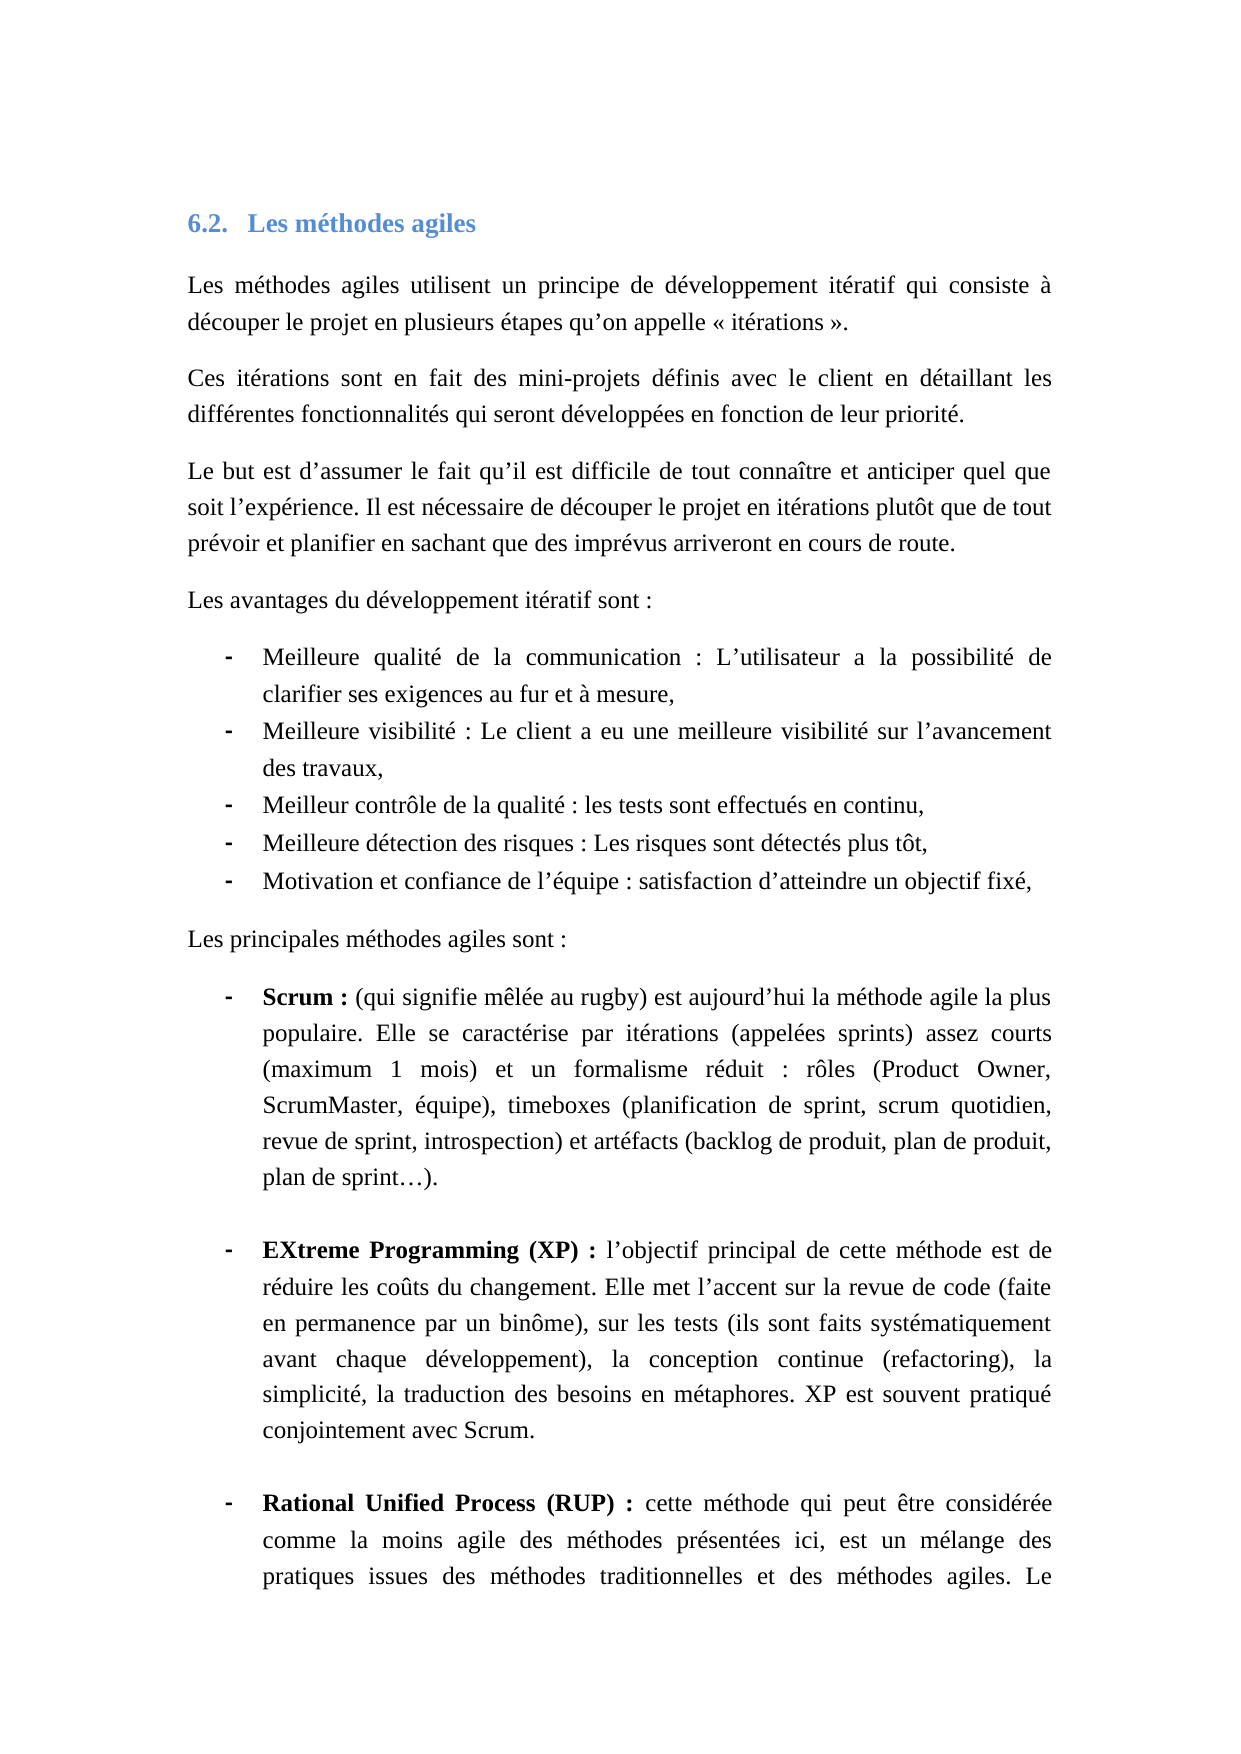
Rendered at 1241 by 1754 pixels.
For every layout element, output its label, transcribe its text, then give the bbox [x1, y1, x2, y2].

list Scrum : (qui signifie mêlée au rugby) est aujourd’hui la méthode agile la plus populaire. Elle se caractérise par itérations (appelées sprints) assez courts (maximum 1 mois) et un formalisme réduit : rôles (Product Owner, ScrumMaster, équipe), timeboxes (planification de sprint, scrum quotidien, revue de sprint, introspection) et artéfacts (backlog de produit, plan de produit, plan de sprint…). [225, 981, 1053, 1191]
text Le but est d’assumer le fait qu’il est difficile de tout connaître et anticiper quel que soit l’expérience. Il est nécessaire de découper le projet en itérations plutôt que de tout prévoir et planifier en sachant que des imprévus arriveront en cours de route. [187, 456, 1053, 557]
text Les méthodes agiles utilisent un principe de développement itératif qui consiste à découper le projet en plusieurs étapes qu’on appelle « itérations ». [187, 271, 1053, 335]
list Meilleure visibilité : Le client a eu une meilleure visibilité sur l’avancement des travaux, [225, 715, 1053, 782]
subtitle Les méthodes agiles [187, 207, 1053, 238]
text Les avantages du développement itératif sont : [187, 585, 1053, 613]
text Les principales méthodes agiles sont : [187, 924, 1053, 953]
list Motivation et confiance de l’équipe : satisfaction d’atteindre un objectif fixé, [225, 865, 1053, 896]
list Meilleure détection des risques : Les risques sont détectés plus tôt, [225, 827, 1053, 857]
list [225, 1487, 1053, 1590]
list Meilleur contrôle de la qualité : les tests sont effectués en continu, [225, 789, 1053, 819]
text Ces itérations sont en fait des mini-projets définis avec le client en détaillant les différentes fonctionnalités qui seront développées en fonction de leur priorité. [187, 363, 1053, 428]
list Meilleure qualité de la communication : L’utilisateur a la possibilité de clarifier ses exigences au fur et à mesure, [225, 641, 1053, 708]
list EXtreme Programming (XP) : l’objectif principal de cette méthode est de réduire les coûts du changement. Elle met l’accent sur la revue de code (faite en permanence par un binôme), sur les tests (ils sont faits systématiquement avant chaque développement), la conception continue (refactoring), la simplicité, la traduction des besoins en métaphores. XP est souvent pratiqué conjointement avec Scrum. [225, 1234, 1053, 1444]
